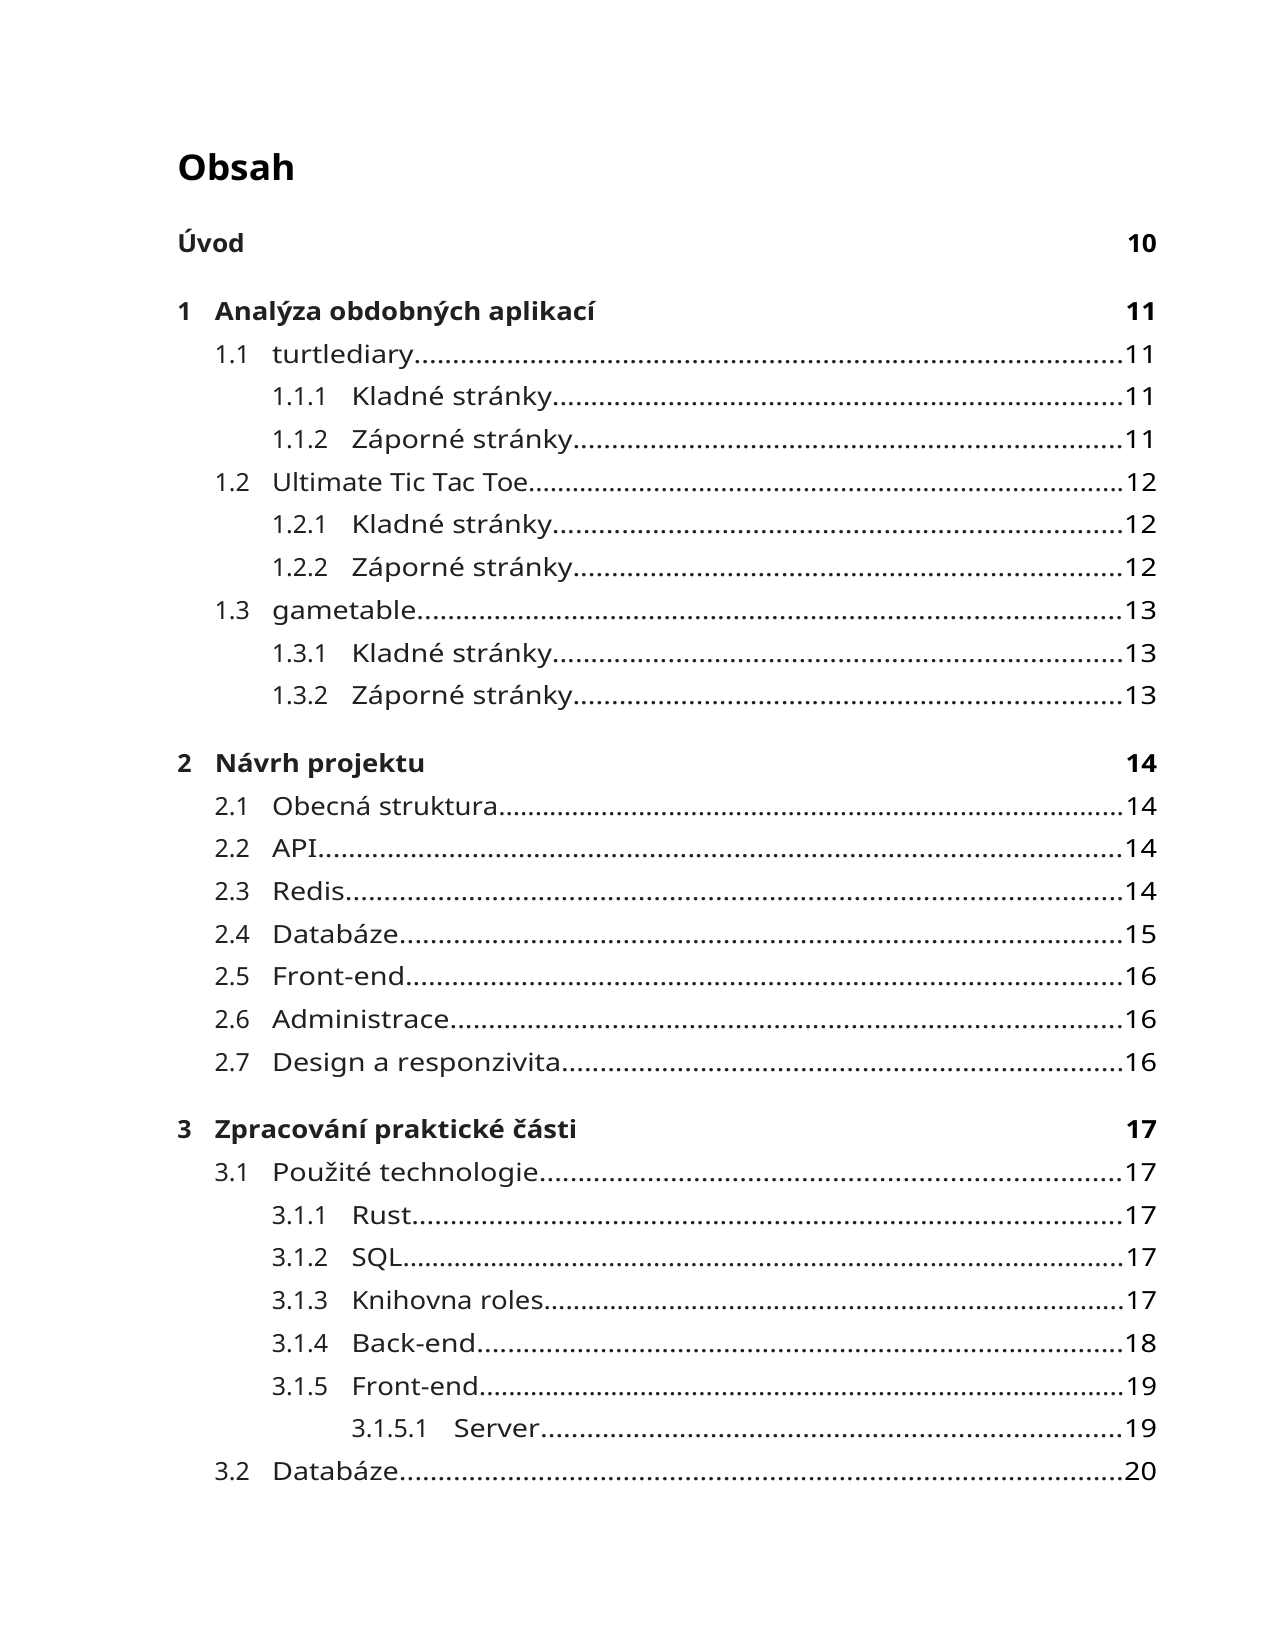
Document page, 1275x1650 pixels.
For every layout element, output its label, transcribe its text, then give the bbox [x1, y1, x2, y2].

text Obsah [177, 142, 1173, 190]
